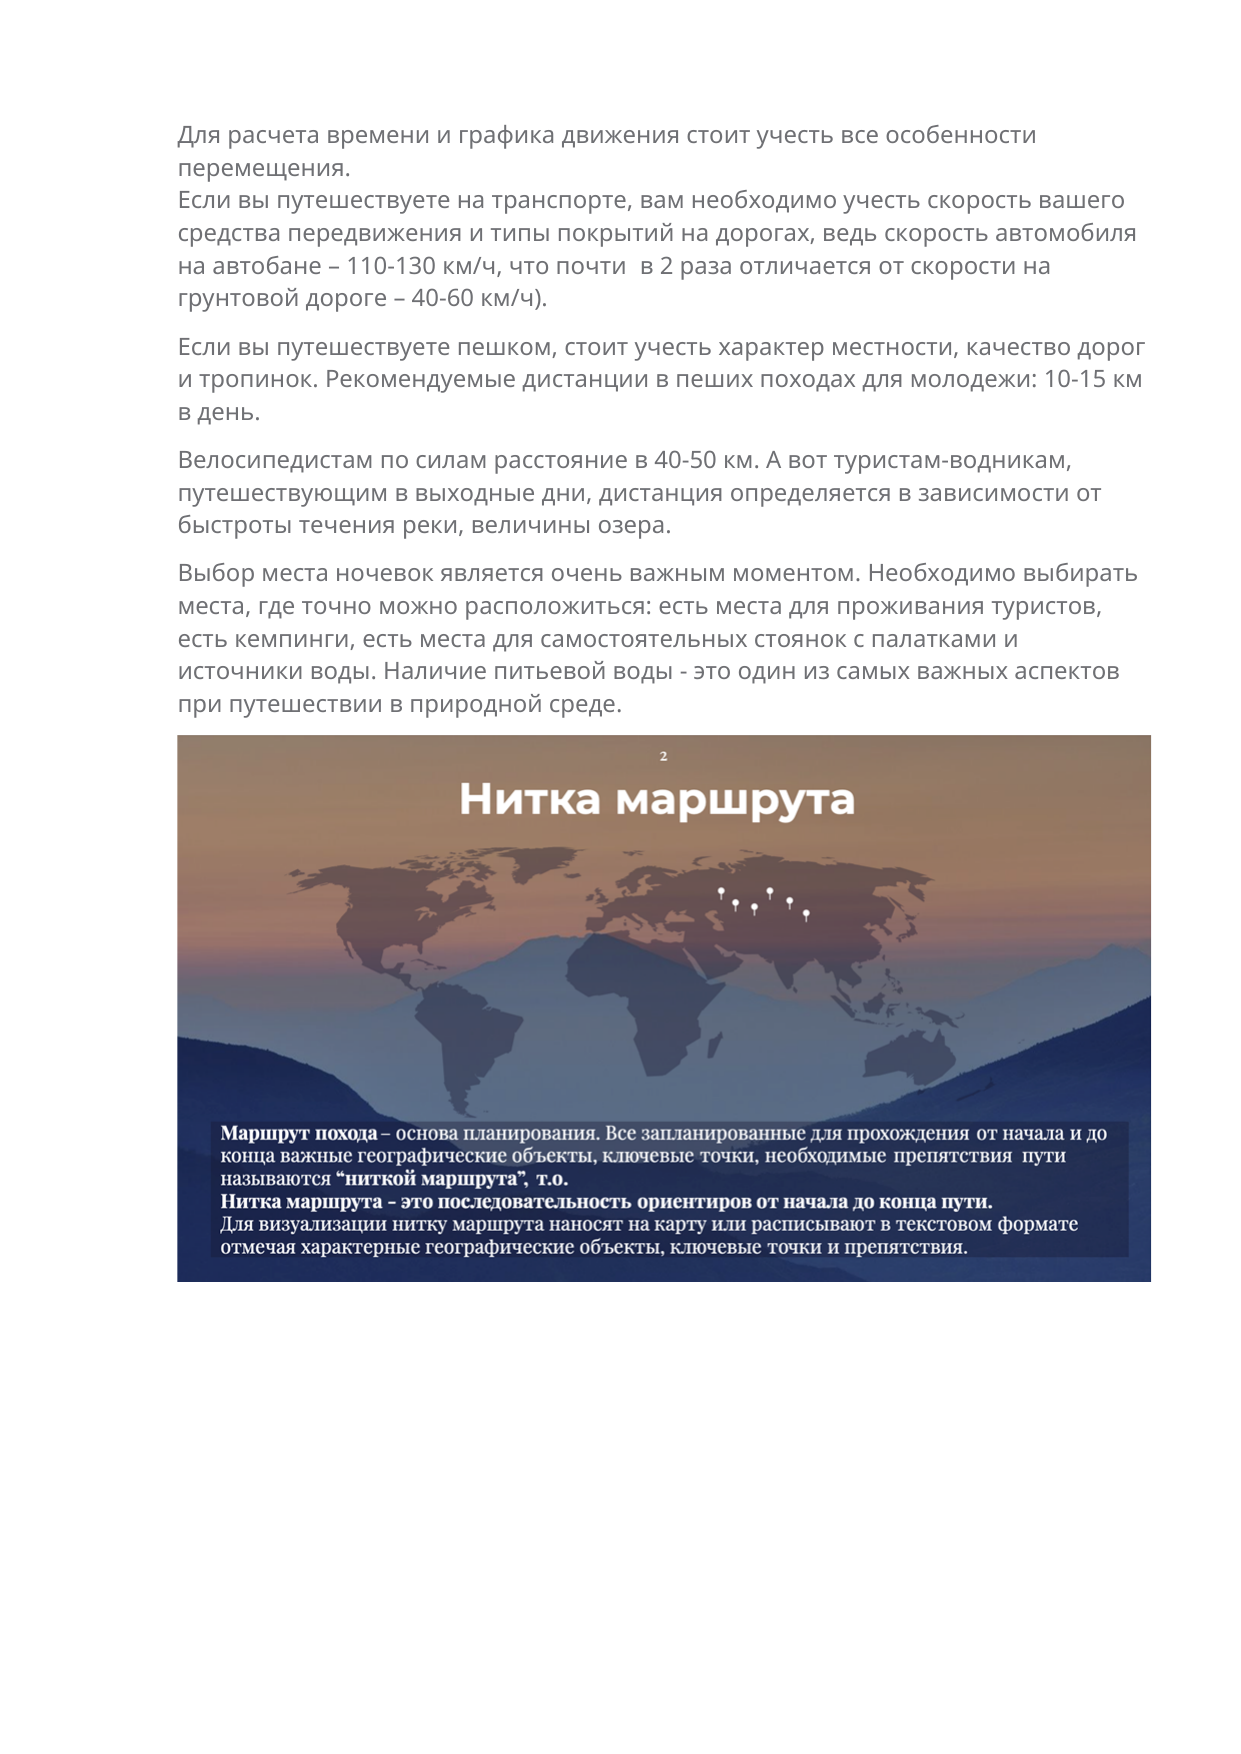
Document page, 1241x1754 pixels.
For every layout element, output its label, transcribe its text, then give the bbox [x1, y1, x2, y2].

text Велосипедистам по силам расстояние в 40-50 км. А вот туристам-водникам, путешествующим в выходные дни, дистанция определяется в зависимости от быстроты течения реки, величины озера. [177, 443, 1152, 541]
picture [177, 735, 1152, 1282]
text Для расчета времени и графика движения стоит учесть все особенности перемещения. Если вы путешествуете на транспорте, вам необходимо учесть скорость вашего средства передвижения и типы покрытий на дорогах, ведь скорость автомобиля на автобане – 110-130 км/ч, что почти в 2 раза отличается от скорости на грунтовой дороге – 40-60 км/ч). [177, 118, 1152, 314]
text Выбор места ночевок является очень важным моментом. Необходимо выбирать места, где точно можно расположиться: есть места для проживания туристов, есть кемпинги, есть места для самостоятельных стоянок с палатками и источники воды. Наличие питьевой воды - это один из самых важных аспектов при путешествии в природной среде. [177, 556, 1152, 719]
text Если вы путешествуете пешком, стоит учесть характер местности, качество дорог и тропинок. Рекомендуемые дистанции в пеших походах для молодежи: 10-15 км в день. [177, 329, 1152, 427]
